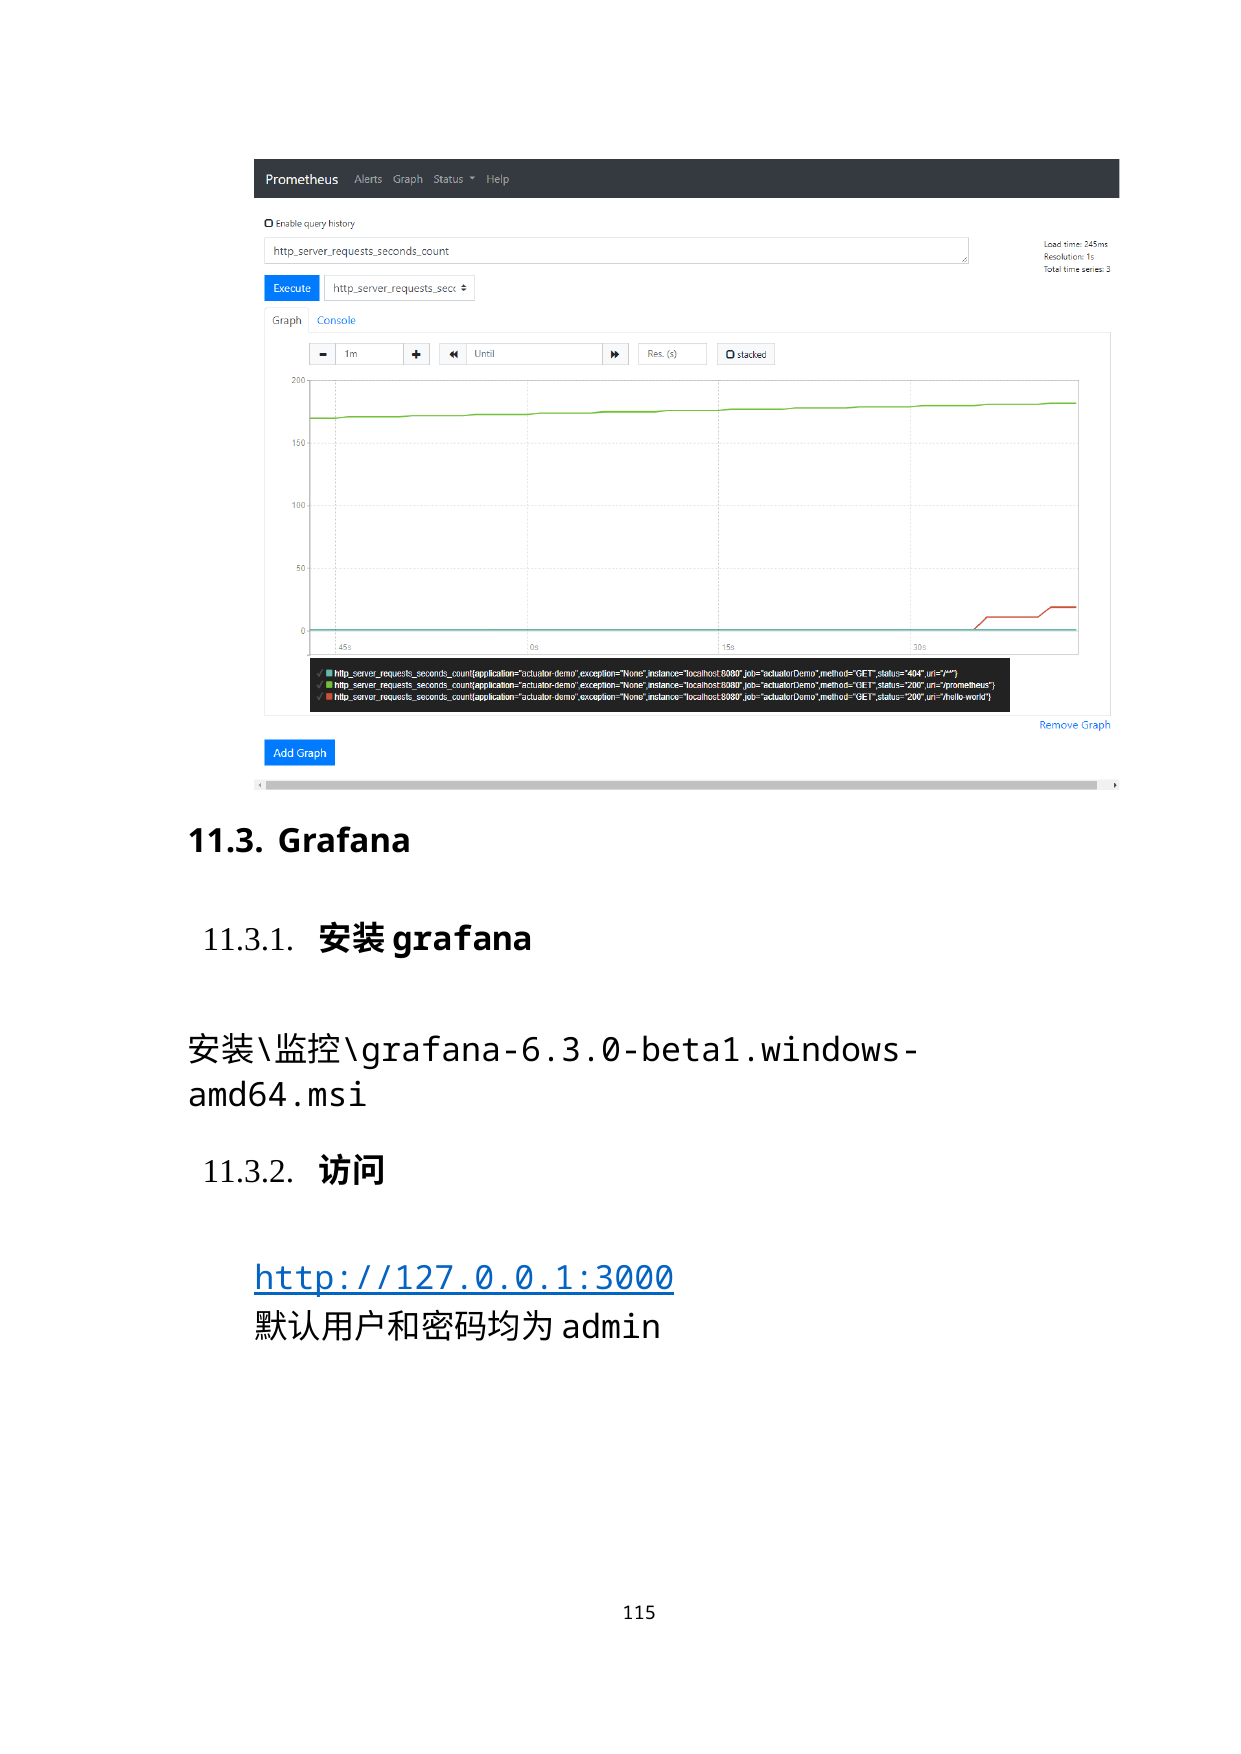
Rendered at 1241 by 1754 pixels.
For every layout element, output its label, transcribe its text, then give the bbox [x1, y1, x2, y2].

text 默认用户和密码均为admin [187, 1299, 1053, 1348]
picture [254, 159, 1120, 790]
text 安装\监控\grafana-6.3.0-beta1.windows-amd64.msi [187, 1023, 1053, 1117]
subtitle Grafana [187, 817, 1053, 862]
text http://127.0.0.1:3000 [187, 1254, 1053, 1299]
subtitle 访问 [202, 1144, 1053, 1192]
subtitle 安装grafana [202, 912, 1053, 960]
